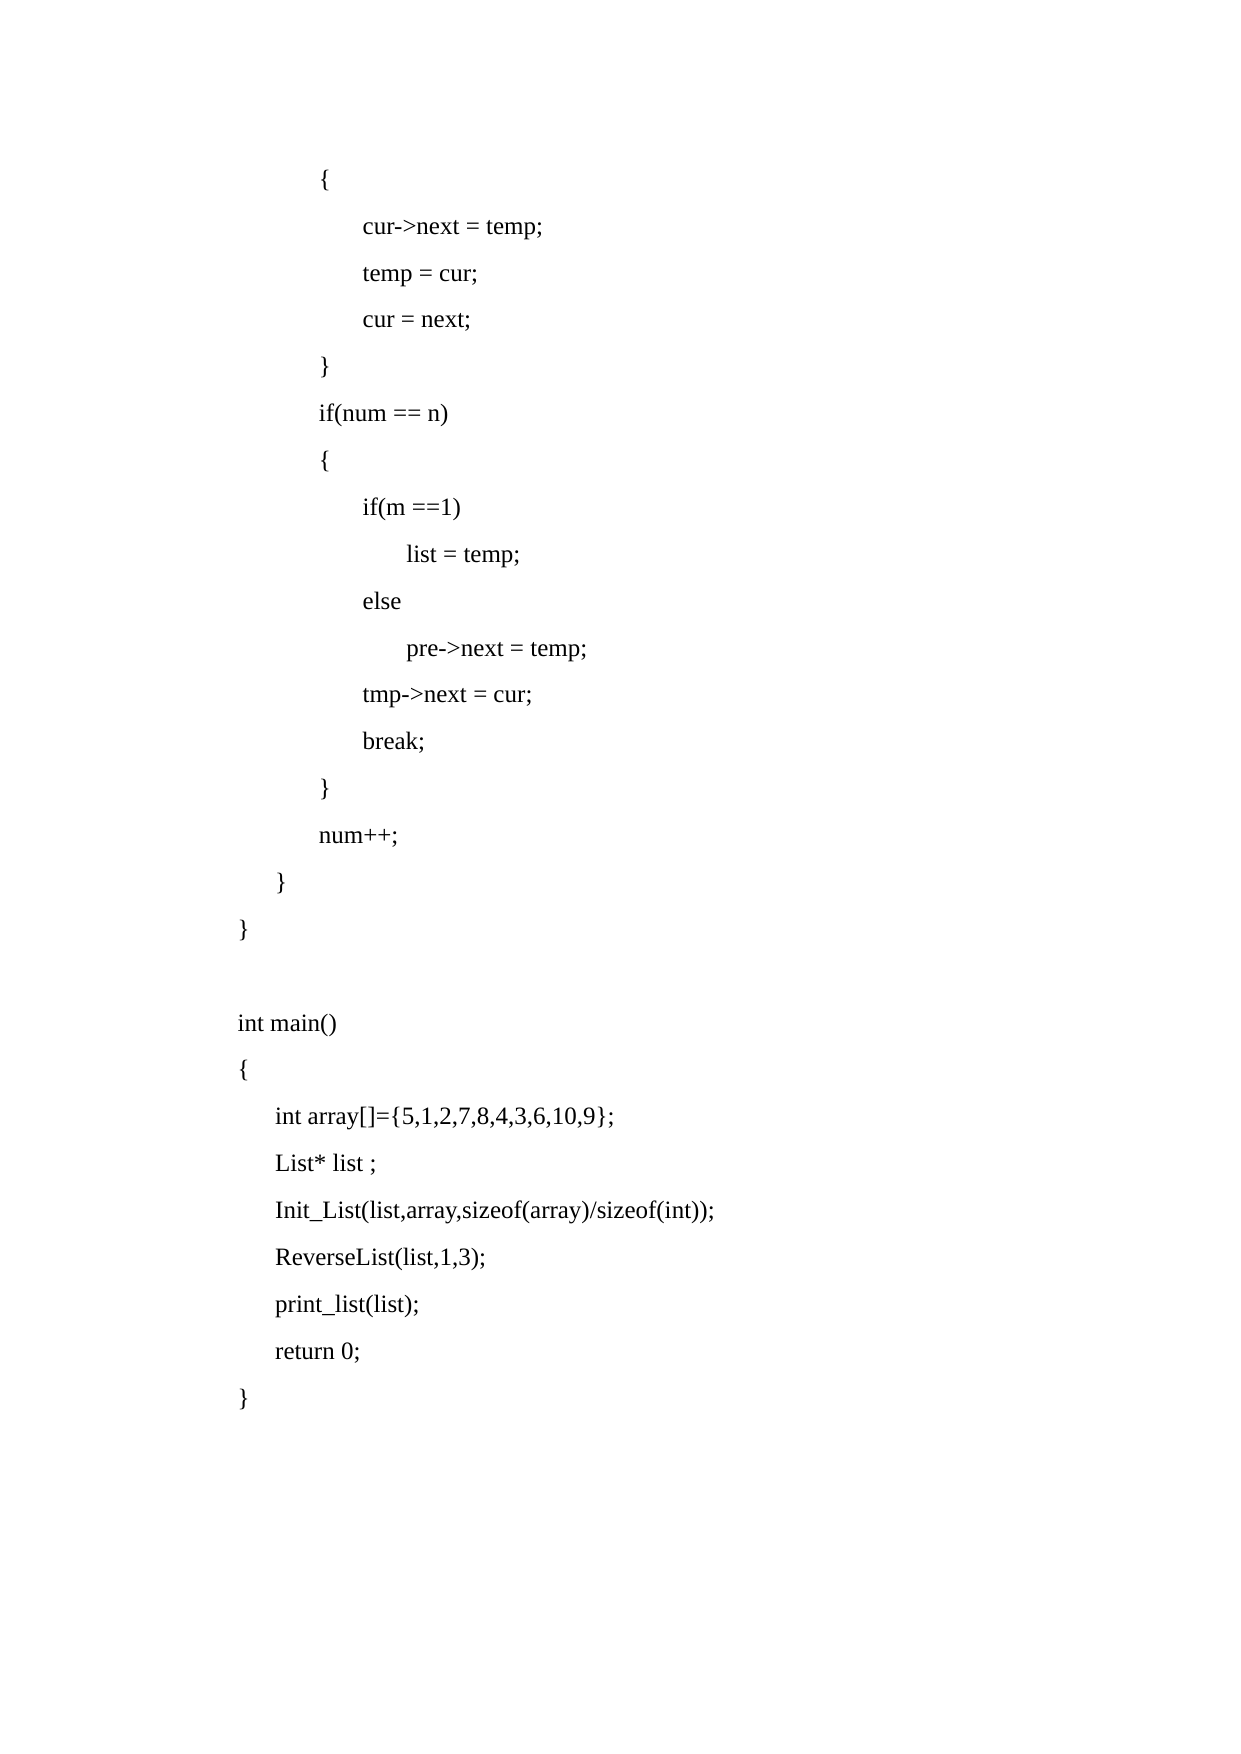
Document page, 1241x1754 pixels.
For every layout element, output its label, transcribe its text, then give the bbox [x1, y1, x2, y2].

text int main() [237, 1006, 1053, 1038]
text List* list ; [237, 1146, 1053, 1179]
text int array[]={5,1,2,7,8,4,3,6,10,9}; [237, 1099, 1053, 1132]
text { [237, 443, 1053, 476]
text print_list(list); [237, 1287, 1053, 1319]
text } [237, 1381, 1053, 1413]
text num++; [237, 818, 1053, 851]
text temp = cur; [237, 256, 1053, 288]
text } [237, 912, 1053, 944]
text else [237, 584, 1053, 616]
text ReverseList(list,1,3); [237, 1240, 1053, 1273]
text pre->next = temp; [237, 631, 1053, 663]
text Init_List(list,array,sizeof(array)/sizeof(int)); [237, 1193, 1053, 1226]
text if(num == n) [237, 396, 1053, 429]
text { [237, 1053, 1053, 1085]
text } [237, 349, 1053, 382]
text if(m ==1) [237, 490, 1053, 523]
text } [237, 865, 1053, 898]
text cur->next = temp; [237, 209, 1053, 241]
text break; [237, 724, 1053, 757]
text { [237, 162, 1053, 194]
text list = temp; [237, 537, 1053, 569]
text return 0; [237, 1334, 1053, 1366]
text cur = next; [237, 303, 1053, 335]
text } [237, 771, 1053, 804]
text tmp->next = cur; [237, 678, 1053, 710]
